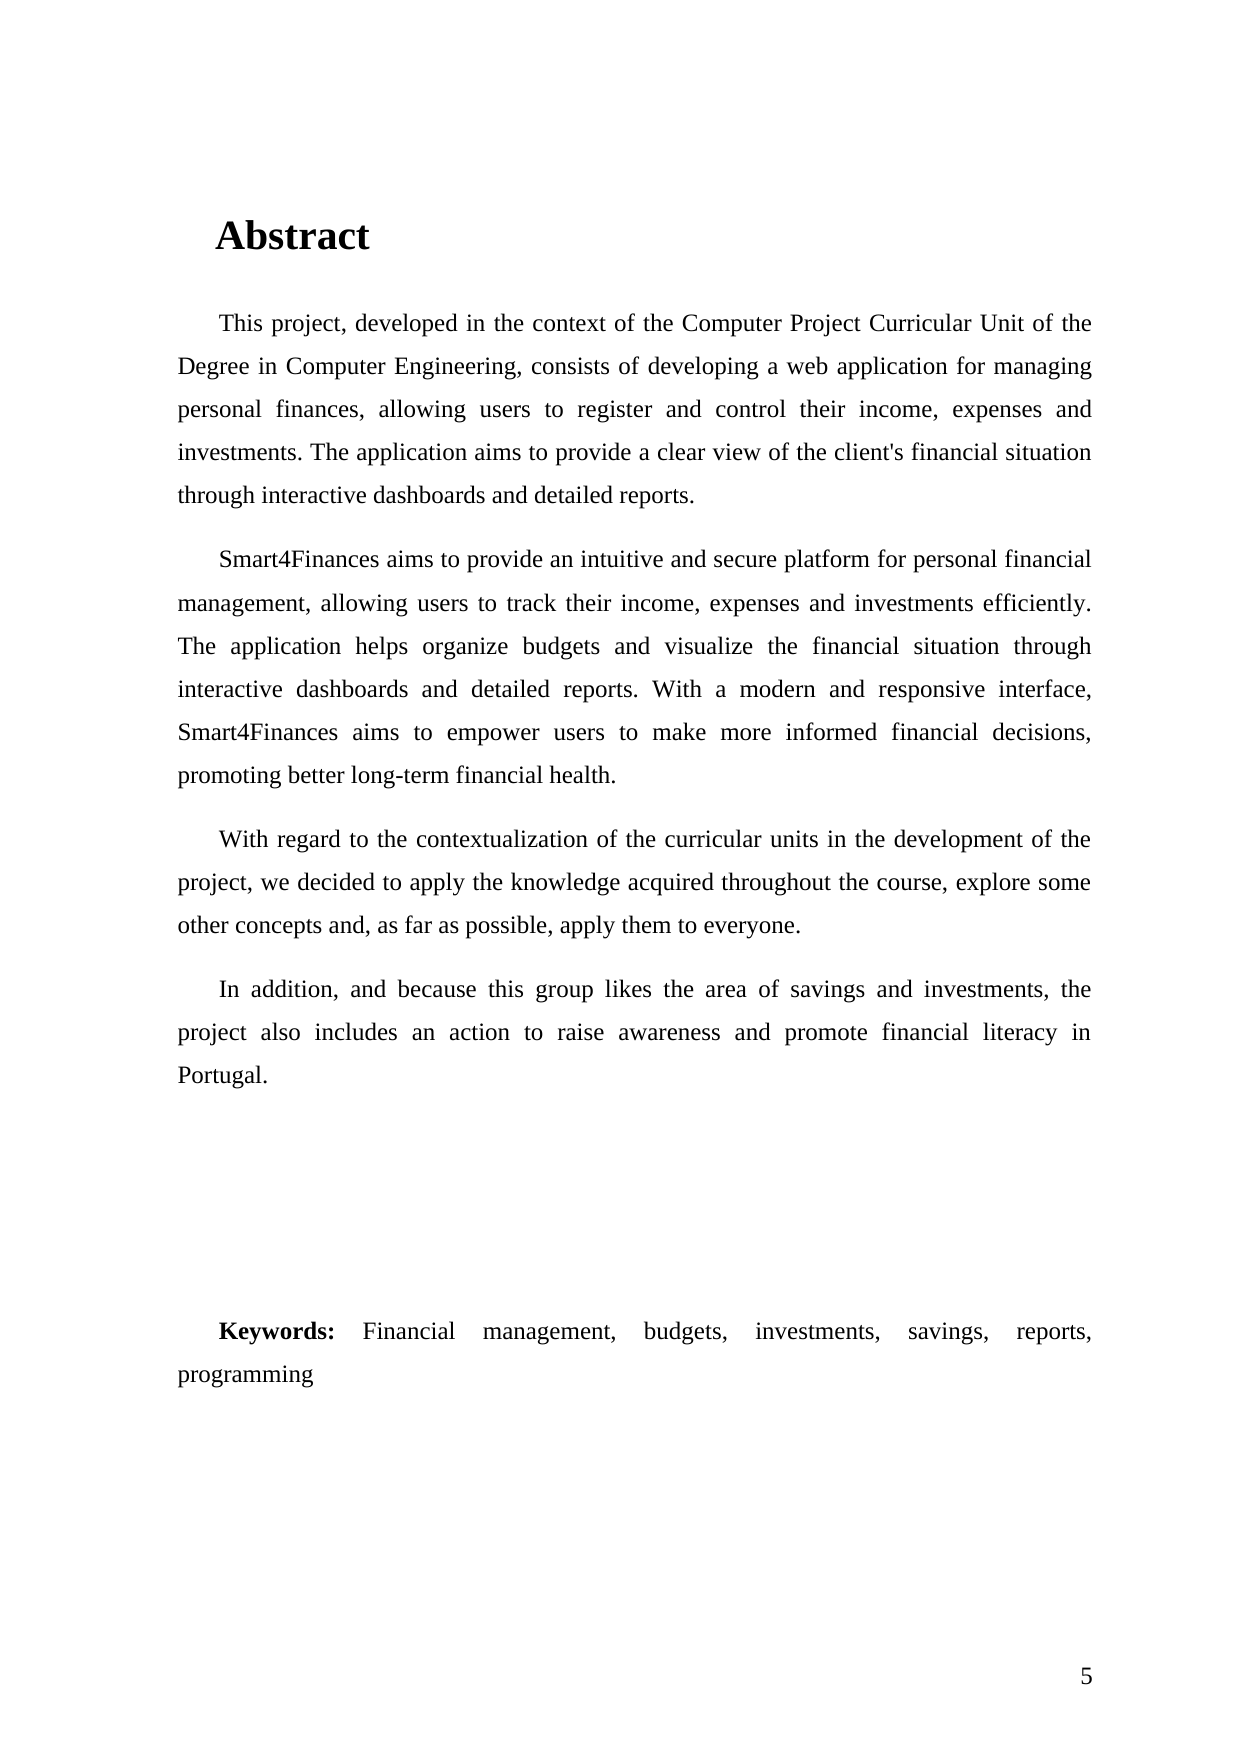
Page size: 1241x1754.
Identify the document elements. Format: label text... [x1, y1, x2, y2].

text This project, developed in the context of the Computer Project Curricular Unit of the Degree in Computer Engineering, consists of developing a web application for managing personal finances, allowing users to register and control their income, expenses and investments. The application aims to provide a clear view of the client's financial situation through interactive dashboards and detailed reports. [177, 308, 1092, 509]
text Smart4Finances aims to provide an intuitive and secure platform for personal financial management, allowing users to track their income, expenses and investments efficiently. The application helps organize budgets and visualize the financial situation through interactive dashboards and detailed reports. With a modern and responsive interface, Smart4Finances aims to empower users to make more informed financial decisions, promoting better long-term financial health. [177, 544, 1092, 789]
text In addition, and because this group likes the area of savings and investments, the project also includes an action to raise awareness and promote financial literacy in Portugal. [177, 974, 1092, 1089]
subtitle Abstract [215, 210, 1092, 258]
text Keywords: Financial management, budgets, investments, savings, reports, programming [177, 1316, 1092, 1388]
text With regard to the contextualization of the curricular units in the development of the project, we decided to apply the knowledge acquired throughout the course, explore some other concepts and, as far as possible, apply them to everyone. [177, 824, 1092, 939]
